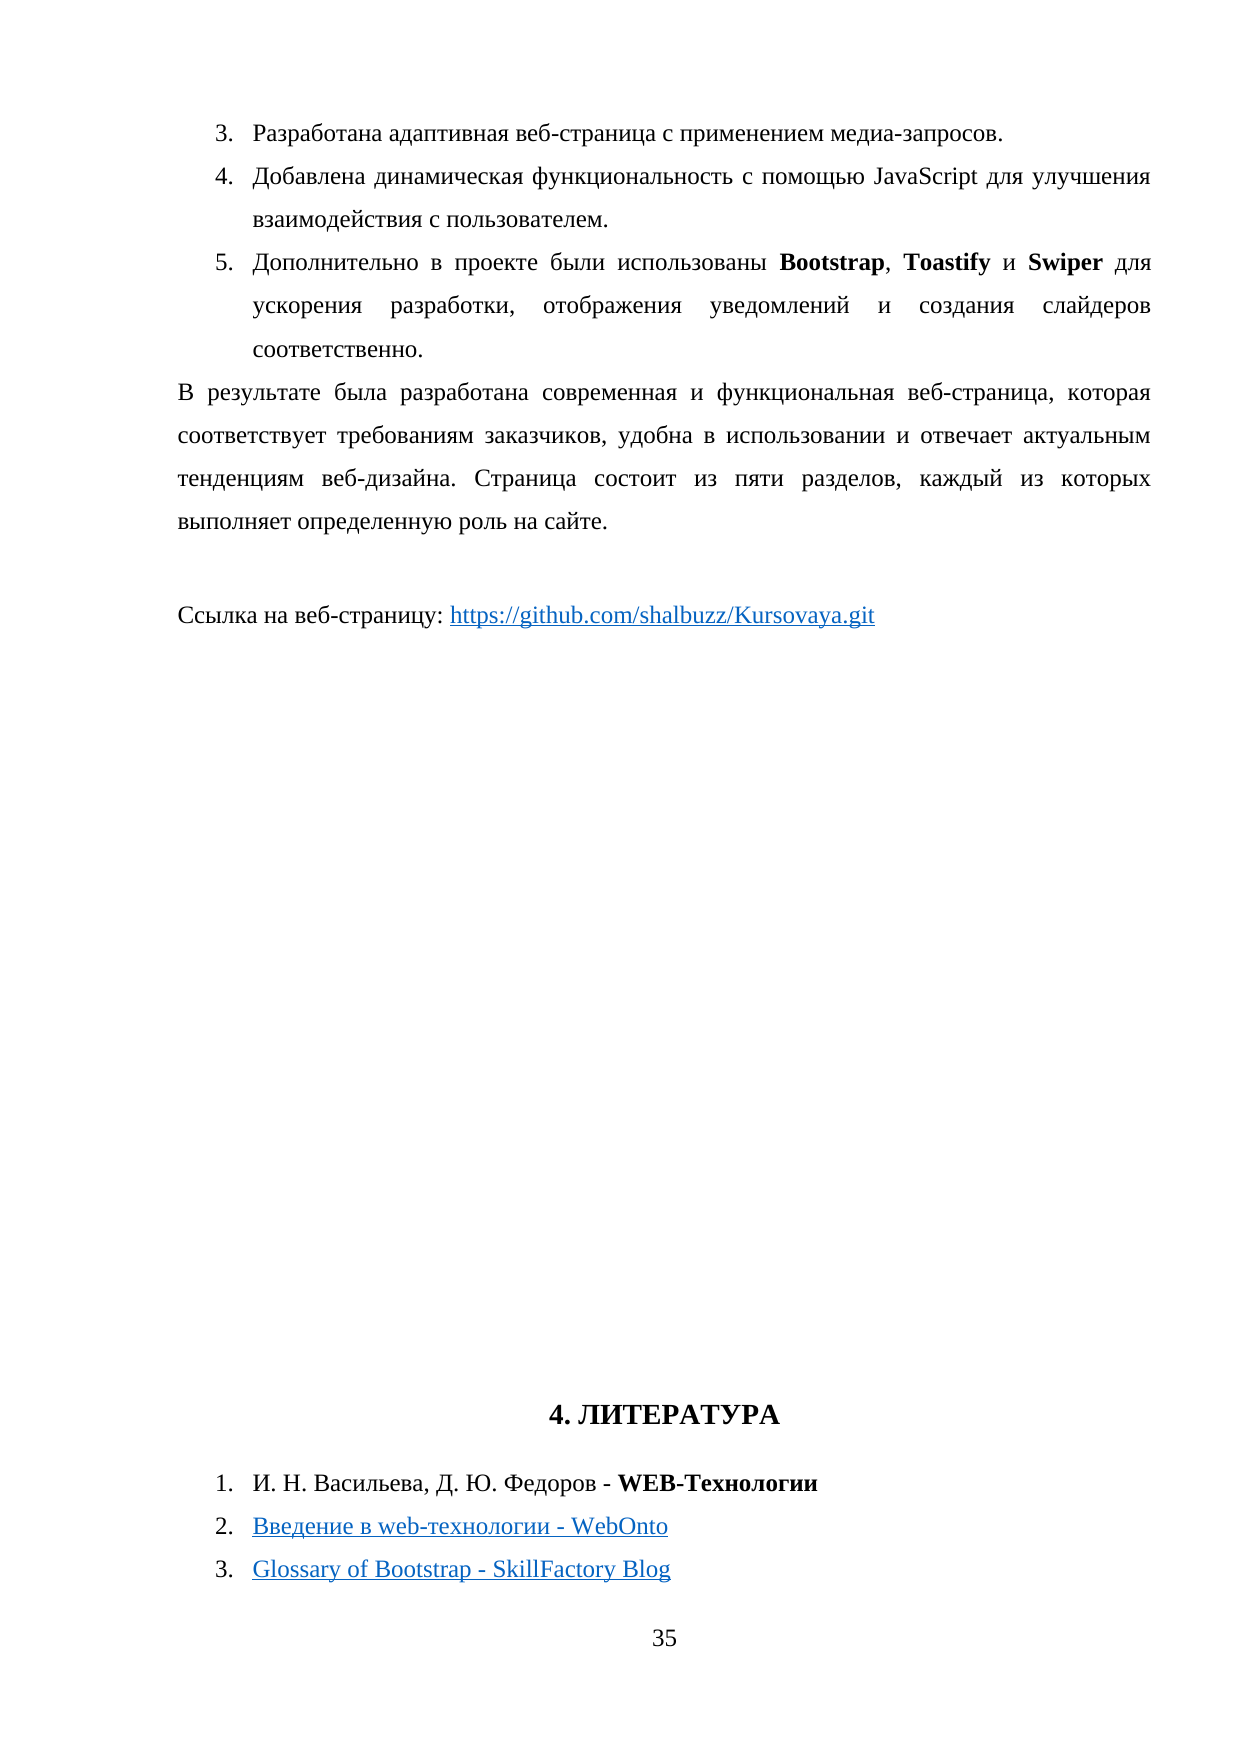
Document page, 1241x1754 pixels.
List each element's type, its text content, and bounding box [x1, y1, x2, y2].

list Дополнительно в проекте были использованы Bootstrap, Toastify и Swiper для ускорения разработки, отображения уведомлений и создания слайдеров соответственно. [215, 247, 1152, 362]
list Glossary of Bootstrap - SkillFactory Blog [215, 1554, 1152, 1583]
list Добавлена динамическая функциональность с помощью JavaScript для улучшения взаимодействия с пользователем. [215, 161, 1152, 233]
list Введение в web-технологии - WebOnto [215, 1511, 1152, 1539]
text Ссылка на веб-страницу: https://github.com/shalbuzz/Kursovaya.git [177, 600, 1152, 628]
text В результате была разработана современная и функциональная веб-страница, которая соответствует требованиям заказчиков, удобна в использовании и отвечает актуальным тенденциям веб-дизайна. Страница состоит из пяти разделов, каждый из которых выполняет определенную роль на сайте. [177, 377, 1152, 535]
subtitle 4. ЛИТЕРАТУРА [177, 1397, 1152, 1431]
list И. Н. Васильева, Д. Ю. Федоров - WEB-Технологии [215, 1468, 1152, 1496]
list Разработана адаптивная веб-страница с применением медиа-запросов. [215, 118, 1152, 147]
